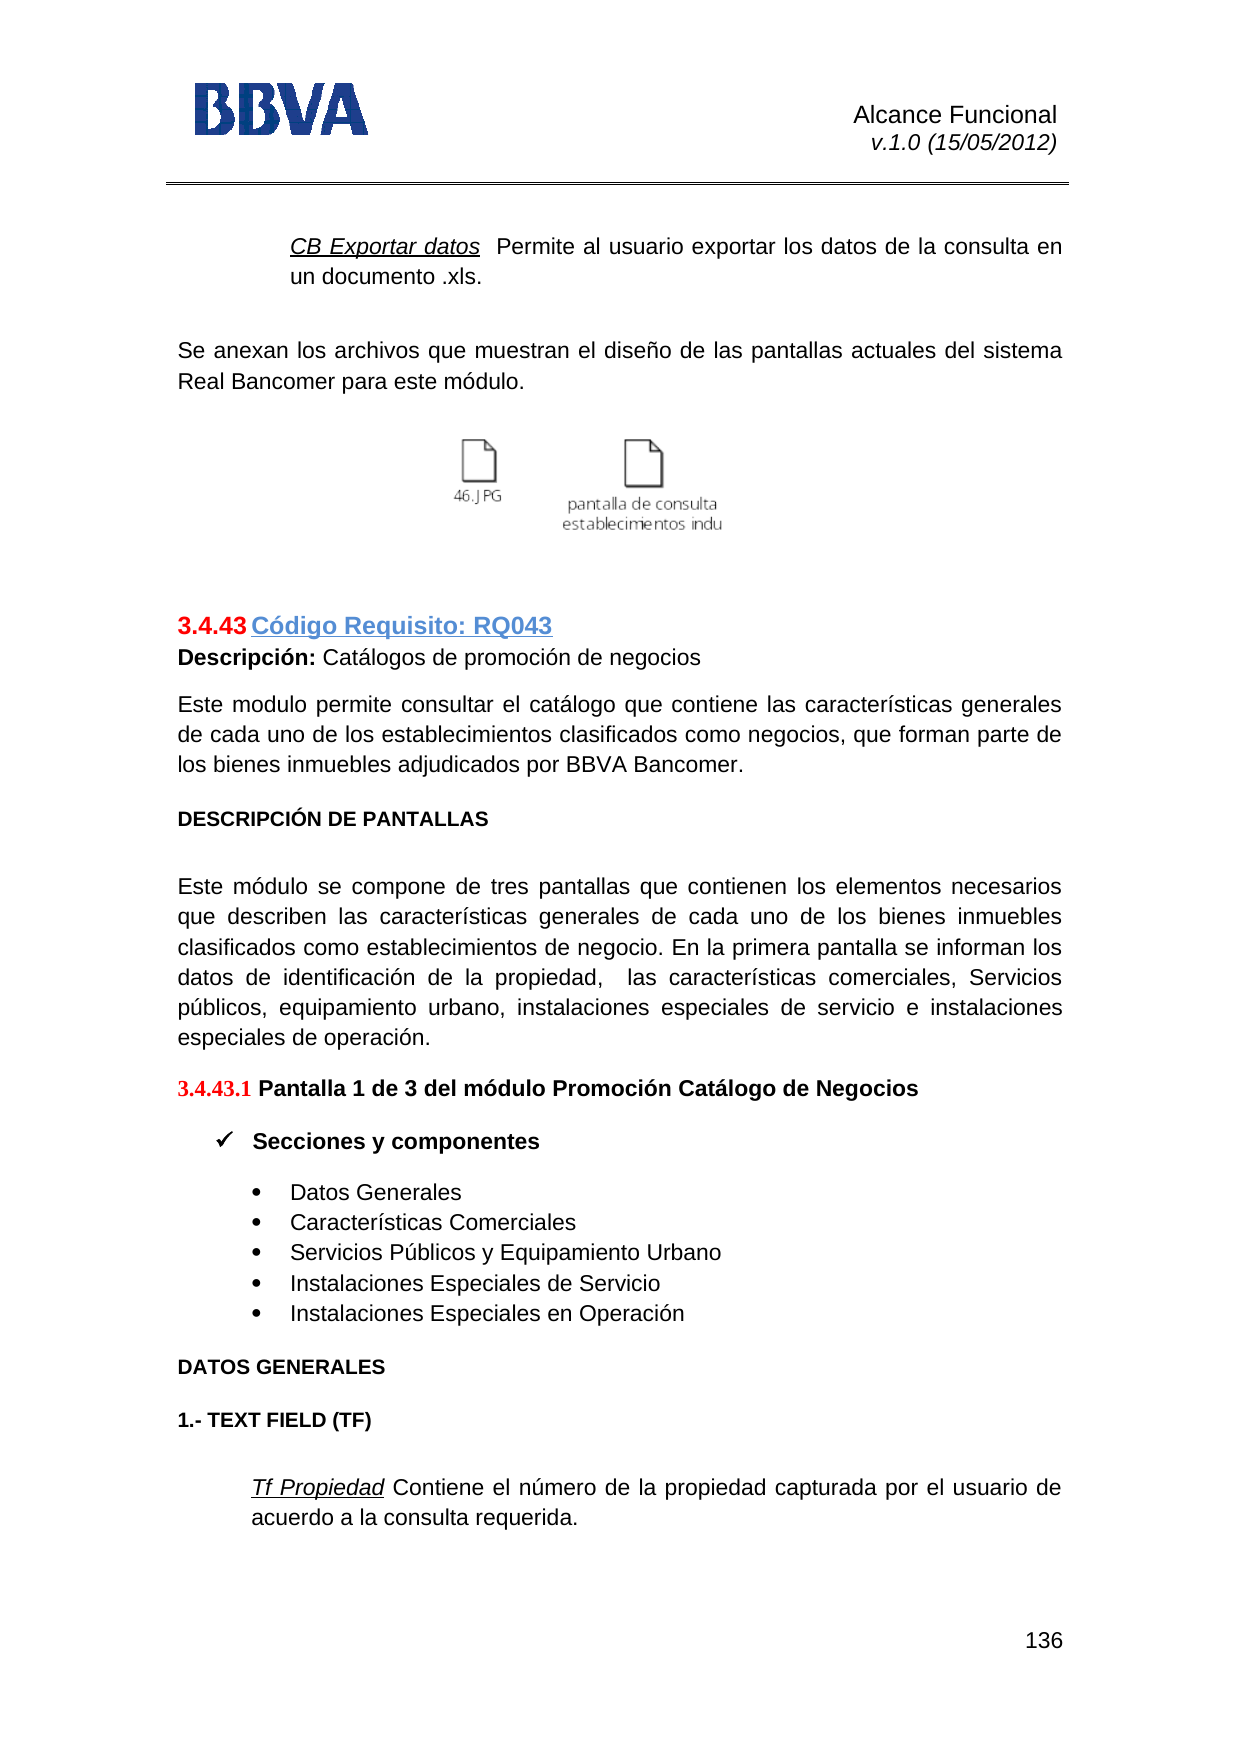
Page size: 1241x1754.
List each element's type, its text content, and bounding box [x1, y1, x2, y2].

list Datos Generales [252, 1179, 1063, 1205]
text 1.- Text Field (Tf) [177, 1407, 1063, 1431]
list Secciones y componentes [215, 1128, 1063, 1154]
subtitle Código Requisito: RQ043 [177, 611, 1063, 639]
text DATOS GENERALES [177, 1355, 1063, 1379]
text Descripción: Catálogos de promoción de negocios [177, 644, 1063, 670]
text Se anexan los archivos que muestran el diseño de las pantallas actuales del sistema Real Bancomer para este módulo. [177, 337, 1063, 394]
picture [195, 83, 369, 135]
subtitle Pantalla 1 de 3 del módulo Promoción Catálogo de Negocios [177, 1075, 1063, 1102]
list Instalaciones Especiales de Servicio [252, 1269, 1063, 1296]
text Este módulo se compone de tres pantallas que contienen los elementos necesarios que describen las características generales de cada uno de los bienes inmuebles clasificados como establecimientos de negocio. En la primera pantalla se informan los datos de identificación de la propiedad, las características comerciales, Servicios públicos, equipamiento urbano, instalaciones especiales de servicio e instalaciones especiales de operación. [177, 873, 1063, 1050]
text Descripción de Pantallas [177, 807, 1063, 831]
list Instalaciones Especiales en Operación [252, 1300, 1063, 1326]
text CB Exportar datos Permite al usuario exportar los datos de la consulta en un documento .xls. [290, 233, 1063, 289]
list Servicios Públicos y Equipamiento Urbano [252, 1239, 1063, 1266]
text Este modulo permite consultar el catálogo que contiene las características generales de cada uno de los establecimientos clasificados como negocios, que forman parte de los bienes inmuebles adjudicados por BBVA Bancomer. [177, 691, 1063, 778]
list Características Comerciales [252, 1209, 1063, 1236]
text Tf Propiedad Contiene el número de la propiedad capturada por el usuario de acuerdo a la consulta requerida. [251, 1474, 1063, 1530]
